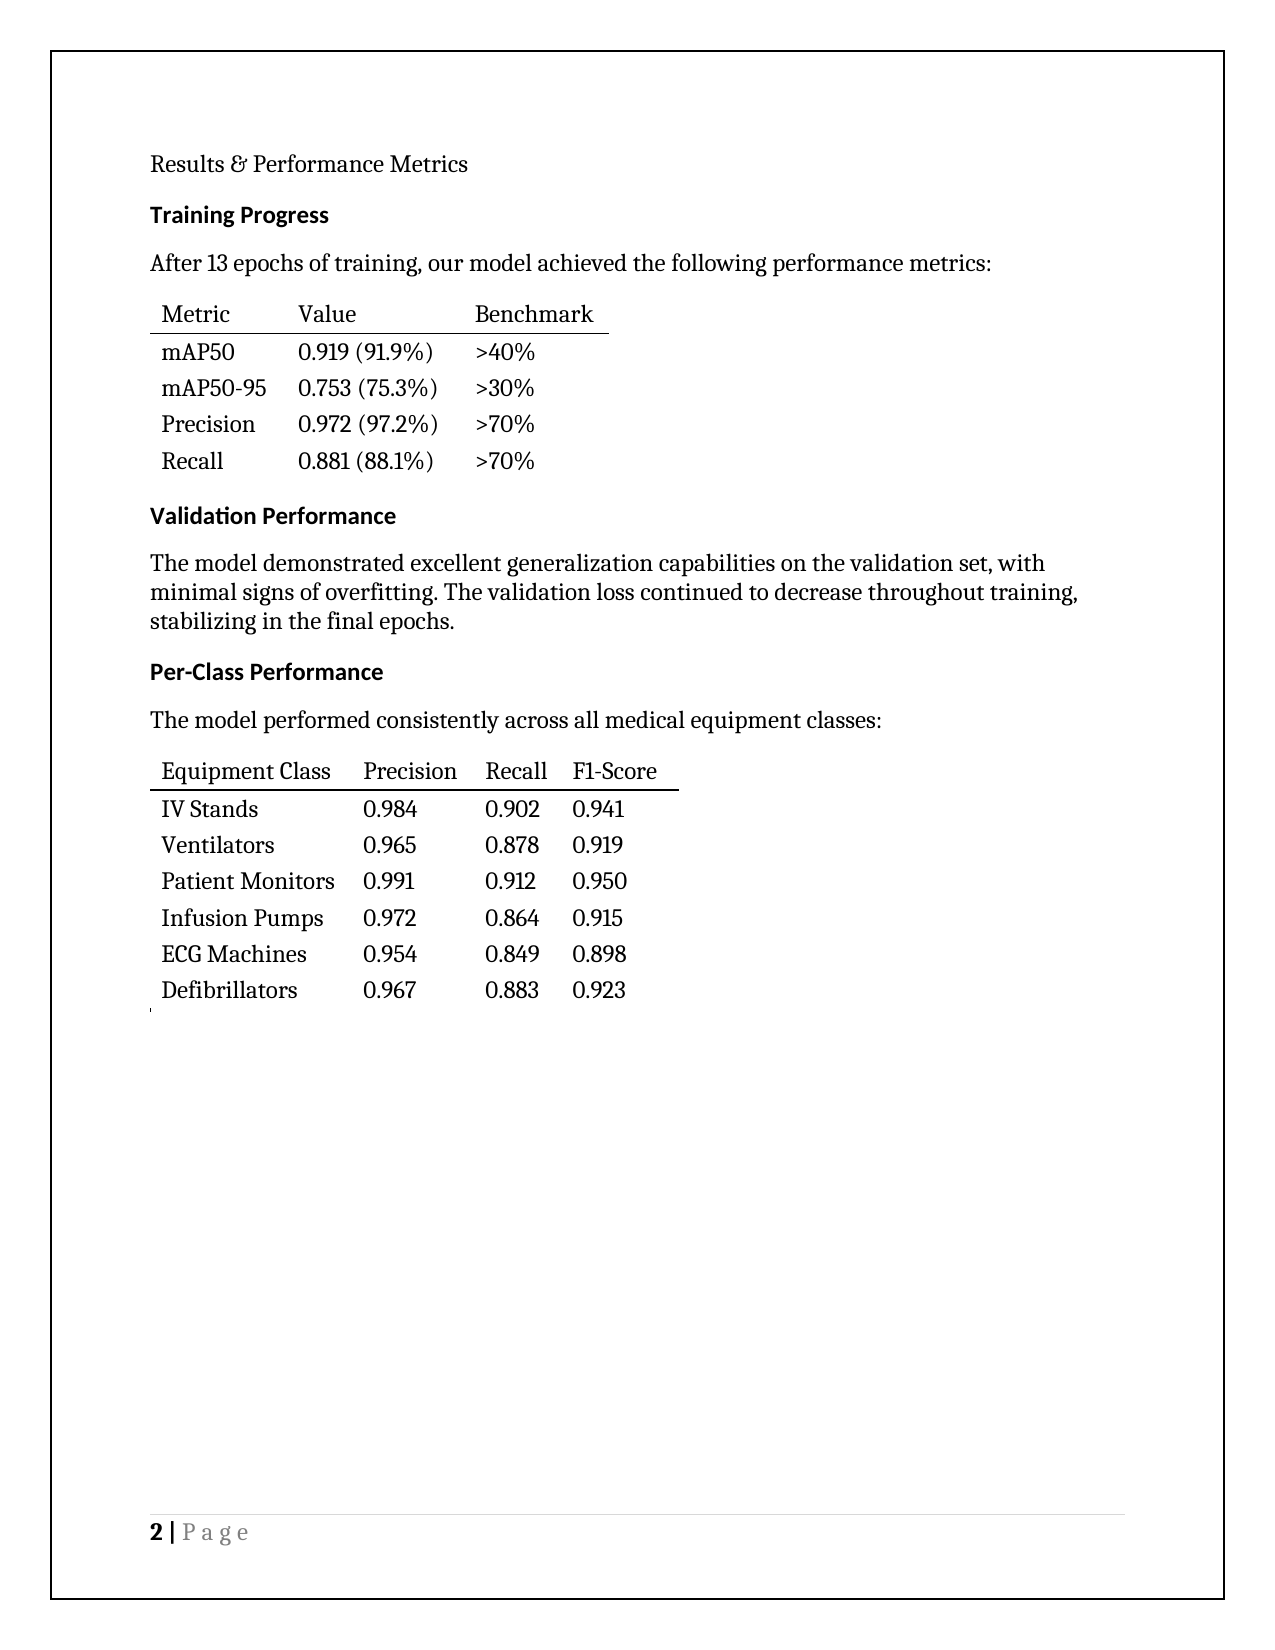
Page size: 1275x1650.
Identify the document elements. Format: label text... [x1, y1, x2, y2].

table_cell >40% [463, 334, 608, 370]
table_cell >70% [463, 443, 608, 479]
subtitle Training Progress [150, 199, 1125, 230]
text The model performed consistently across all medical equipment classes: [150, 706, 1125, 734]
table_header F1-Score [561, 753, 678, 789]
table_cell 0.915 [561, 900, 678, 936]
text Results & Performance Metrics [150, 150, 1125, 179]
table_header Metric [150, 296, 287, 333]
table_header Precision [352, 753, 474, 789]
table_cell >30% [463, 370, 608, 407]
subtitle Validation Performance [150, 500, 1125, 531]
table_cell Precision [150, 407, 287, 443]
table_cell 0.864 [474, 900, 561, 936]
table_cell 0.898 [561, 936, 678, 972]
table_cell 0.991 [352, 864, 474, 900]
table_cell 0.984 [352, 791, 474, 827]
table_cell 0.954 [352, 936, 474, 972]
table_cell 0.919 [561, 827, 678, 863]
table_cell ECG Machines [150, 936, 352, 972]
table_cell 0.923 [561, 972, 678, 1008]
table_cell 0.972 [352, 900, 474, 936]
table_header Value [287, 296, 463, 333]
table_header Benchmark [463, 296, 608, 333]
text The model demonstrated excellent generalization capabilities on the validation set, with minimal signs of overfitting. The validation loss continued to decrease throughout training, stabilizing in the final epochs. [150, 549, 1125, 636]
table_cell 0.967 [352, 972, 474, 1008]
table_cell mAP50 [150, 334, 287, 370]
table_cell >70% [463, 407, 608, 443]
table_cell 0.912 [474, 864, 561, 900]
table_cell 0.965 [352, 827, 474, 863]
table_cell 0.878 [474, 827, 561, 863]
table_cell Defibrillators [150, 972, 352, 1008]
table_header Equipment Class [150, 753, 352, 789]
text After 13 epochs of training, our model achieved the following performance metrics: [150, 249, 1125, 278]
table_cell IV Stands [150, 791, 352, 827]
subtitle Per-Class Performance [150, 656, 1125, 687]
table_cell 0.950 [561, 864, 678, 900]
table_cell 0.941 [561, 791, 678, 827]
table_cell 0.919 (91.9%) [287, 334, 463, 370]
table_cell 0.849 [474, 936, 561, 972]
table_cell Ventilators [150, 827, 352, 863]
table_cell 0.902 [474, 791, 561, 827]
table_cell 0.972 (97.2%) [287, 407, 463, 443]
table_cell Infusion Pumps [150, 900, 352, 936]
table_cell Patient Monitors [150, 864, 352, 900]
table_cell 0.753 (75.3%) [287, 370, 463, 407]
table_cell 0.881 (88.1%) [287, 443, 463, 479]
table_cell 0.883 [474, 972, 561, 1008]
table_cell mAP50-95 [150, 370, 287, 407]
table_cell Recall [150, 443, 287, 479]
table_header Recall [474, 753, 561, 789]
